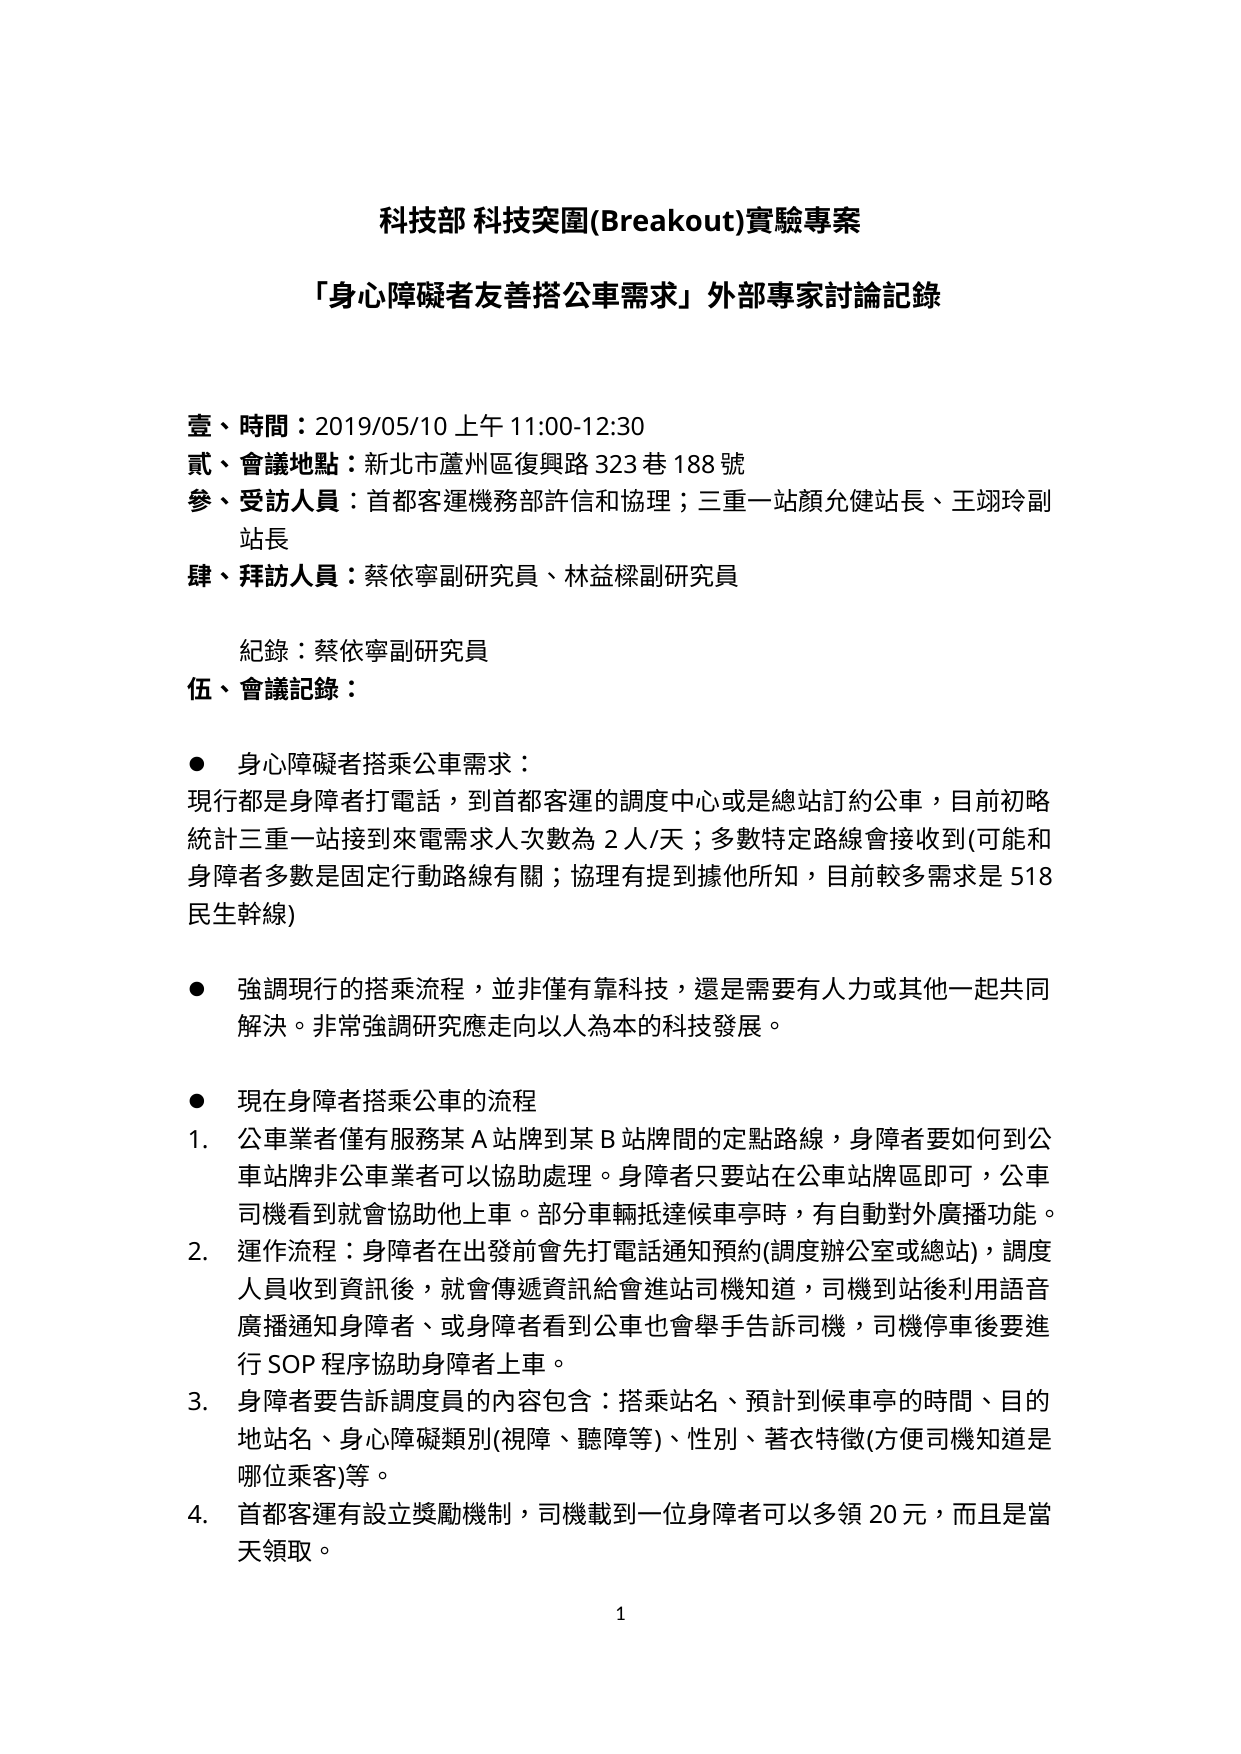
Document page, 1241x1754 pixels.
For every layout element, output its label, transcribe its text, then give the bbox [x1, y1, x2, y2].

list 時間：2019/05/10 上午11:00-12:30 [187, 406, 1053, 444]
list 受訪人員：首都客運機務部許信和協理；三重一站顏允健站長、王翊玲副站長 [187, 481, 1053, 556]
list 紀錄：蔡依寧副研究員 [239, 631, 1028, 669]
list 身障者要告訴調度員的內容包含：搭乘站名、預計到候車亭的時間、目的地站名、身心障礙類別(視障、聽障等)、性別、著衣特徵(方便司機知道是哪位乘客)等。 [187, 1381, 1053, 1494]
list 強調現行的搭乘流程，並非僅有靠科技，還是需要有人力或其他一起共同解決。非常強調研究應走向以人為本的科技發展。 [187, 969, 1053, 1044]
list 運作流程：身障者在出發前會先打電話通知預約(調度辦公室或總站)，調度人員收到資訊後，就會傳遞資訊給會進站司機知道，司機到站後利用語音廣播通知身障者、或身障者看到公車也會舉手告訴司機，司機停車後要進行SOP程序協助身障者上車。 [187, 1231, 1053, 1381]
list 會議記錄： [187, 669, 1053, 706]
list 現在身障者搭乘公車的流程 [187, 1081, 1053, 1119]
list 身心障礙者搭乘公車需求： [187, 744, 1053, 781]
list 會議地點：新北市蘆州區復興路323巷188號 [187, 444, 1053, 481]
list 公車業者僅有服務某A站牌到某B站牌間的定點路線，身障者要如何到公車站牌非公車業者可以協助處理。身障者只要站在公車站牌區即可，公車司機看到就會協助他上車。部分車輛抵達候車亭時，有自動對外廣播功能。 [187, 1119, 1053, 1231]
text 現行都是身障者打電話，到首都客運的調度中心或是總站訂約公車，目前初略統計三重一站接到來電需求人次數為2人/天；多數特定路線會接收到(可能和身障者多數是固定行動路線有關；協理有提到據他所知，目前較多需求是518民生幹線) [187, 781, 1053, 931]
list 拜訪人員：蔡依寧副研究員、林益樑副研究員 [187, 556, 1053, 594]
list 首都客運有設立獎勵機制，司機載到一位身障者可以多領20元，而且是當天領取。 [187, 1494, 1053, 1569]
text 科技部 科技突圍(Breakout)實驗專案 「身心障礙者友善搭公車需求」外部專家討論記錄 [187, 181, 1053, 331]
